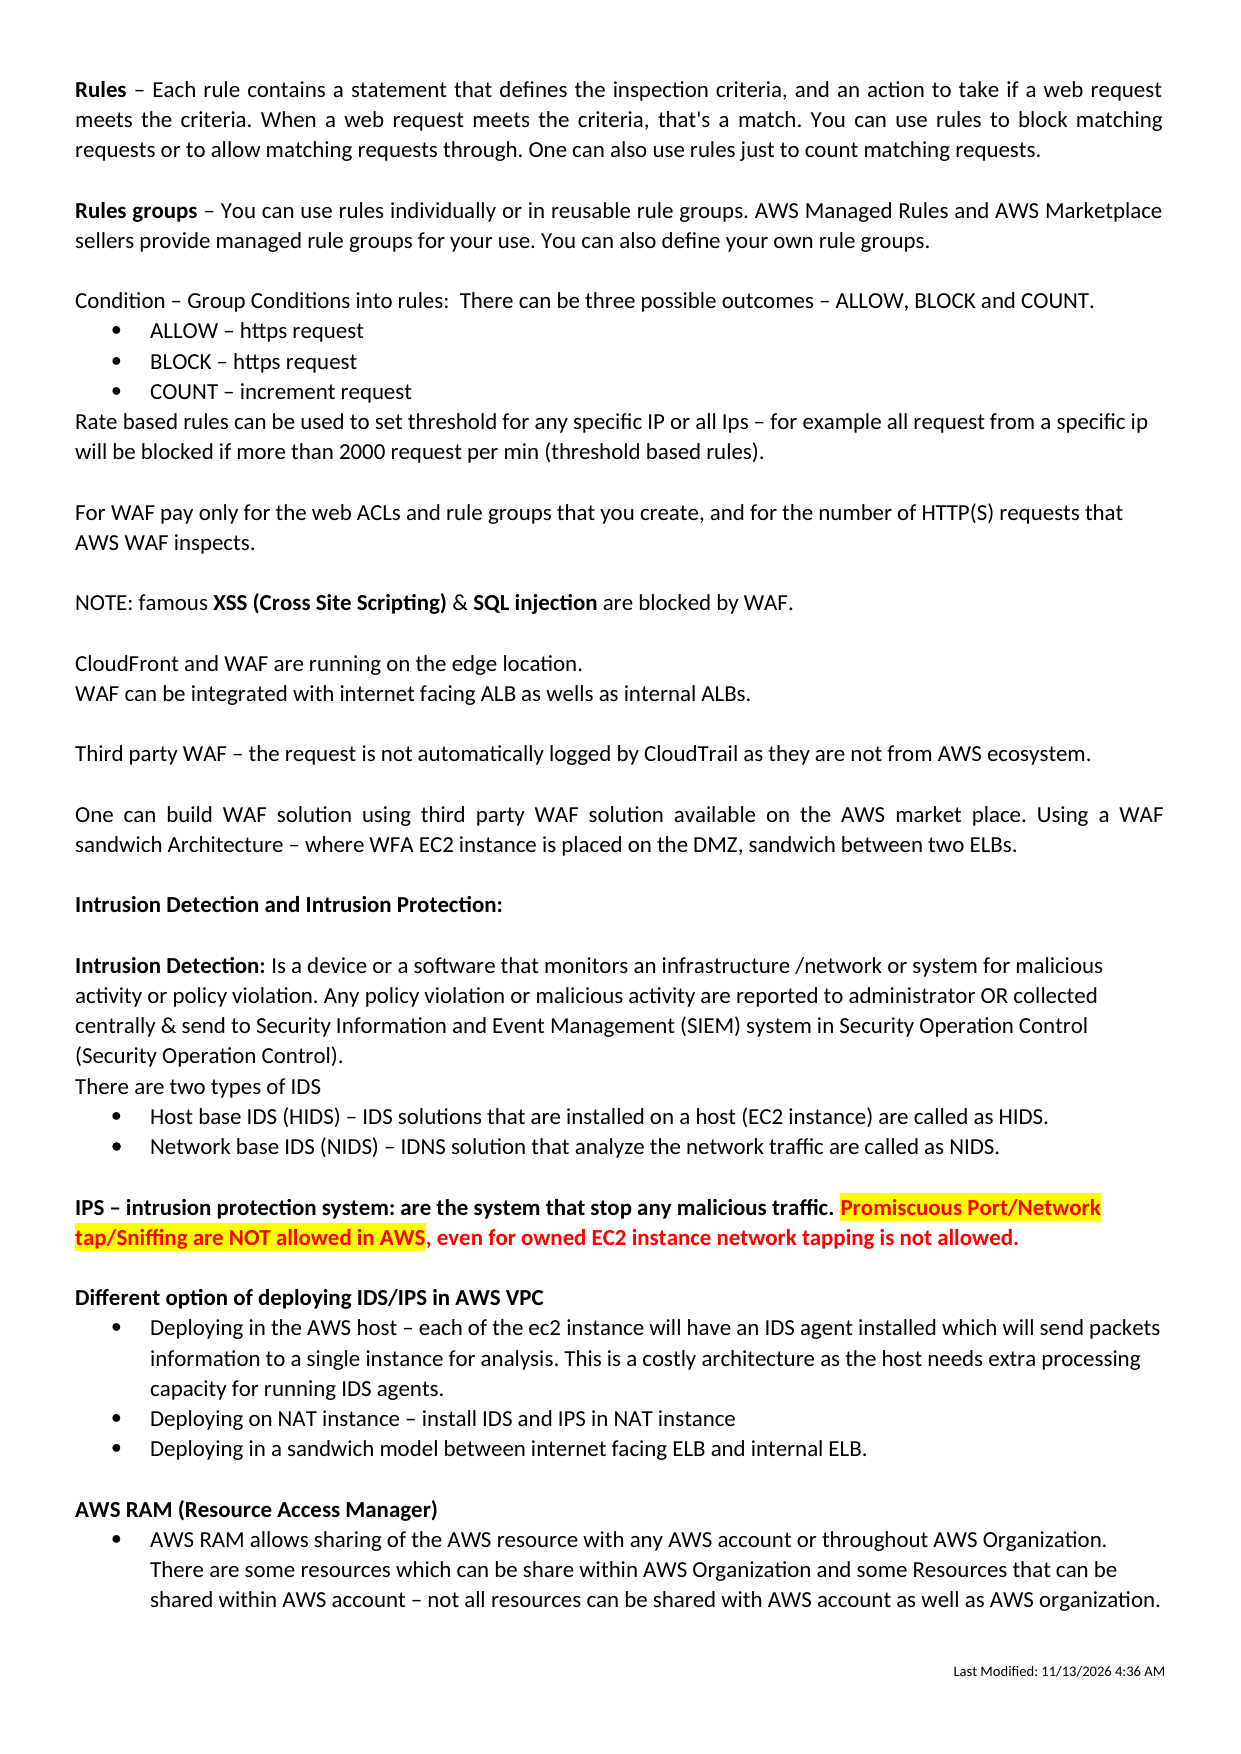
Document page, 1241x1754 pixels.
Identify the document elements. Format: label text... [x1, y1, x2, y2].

text IPS – intrusion protection system: are the system that stop any malicious traffic. Promiscuous Port/Network tap/Sniffing are NOT allowed in AWS, even for owned EC2 instance network tapping is not allowed. [75, 1193, 1165, 1251]
text AWS RAM (Resource Access Manager) [75, 1495, 1165, 1523]
text Rules – Each rule contains a statement that defines the inspection criteria, and an action to take if a web request meets the criteria. When a web request meets the criteria, that's a match. You can use rules to block matching requests or to allow matching requests through. One can also use rules just to count matching requests. [75, 75, 1165, 163]
text There are two types of IDS [75, 1072, 1165, 1100]
text Third party WAF – the request is not automatically logged by CloudTrail as they are not from AWS ecosystem. [75, 739, 1165, 768]
list Deploying in the AWS host – each of the ec2 instance will have an IDS agent installed which will send packets information to a single instance for analysis. This is a costly architecture as the host needs extra processing capacity for running IDS agents. [112, 1313, 1165, 1402]
text CloudFront and WAF are running on the edge location. [75, 619, 1165, 677]
text WAF can be integrated with internet facing ALB as wells as internal ALBs. [75, 679, 1165, 707]
list Network base IDS (NIDS) – IDNS solution that analyze the network traffic are called as NIDS. [112, 1132, 1165, 1160]
text Intrusion Detection and Intrusion Protection: [75, 891, 1165, 919]
text Condition – Group Conditions into rules: There can be three possible outcomes – ALLOW, BLOCK and COUNT. [75, 286, 1165, 314]
text Intrusion Detection: Is a device or a software that monitors an infrastructure /network or system for malicious activity or policy violation. Any policy violation or malicious activity are reported to administrator OR collected centrally & send to Security Information and Event Management (SIEM) system in Security Operation Control (Security Operation Control). [75, 951, 1165, 1070]
list Deploying in a sandwich model between internet facing ELB and internal ELB. [112, 1434, 1165, 1462]
text One can build WAF solution using third party WAF solution available on the AWS market place. Using a WAF sandwich Architecture – where WFA EC2 instance is placed on the DMZ, sandwich between two ELBs. [75, 800, 1165, 858]
text Rate based rules can be used to set threshold for any specific IP or all Ips – for example all request from a specific ip will be blocked if more than 2000 request per min (threshold based rules). [75, 407, 1165, 466]
list BLOCK – https request [112, 347, 1165, 375]
list Host base IDS (HIDS) – IDS solutions that are installed on a host (EC2 instance) are called as HIDS. [112, 1102, 1165, 1130]
list Deploying on NAT instance – install IDS and IPS in NAT instance [112, 1404, 1165, 1432]
list COUNT – increment request [112, 377, 1165, 405]
text Different option of deploying IDS/IPS in AWS VPC [75, 1283, 1165, 1311]
text Rules groups – You can use rules individually or in reusable rule groups. AWS Managed Rules and AWS Marketplace sellers provide managed rule groups for your use. You can also define your own rule groups. [75, 196, 1165, 254]
list AWS RAM allows sharing of the AWS resource with any AWS account or throughout AWS Organization. There are some resources which can be share within AWS Organization and some Resources that can be shared within AWS account – not all resources can be shared with AWS account as well as AWS organization. [112, 1525, 1165, 1613]
text For WAF pay only for the web ACLs and rule groups that you create, and for the number of HTTP(S) requests that AWS WAF inspects. [75, 498, 1165, 556]
text NOTE: famous XSS (Cross Site Scripting) & SQL injection are blocked by WAF. [75, 588, 1165, 617]
list ALLOW – https request [112, 317, 1165, 345]
